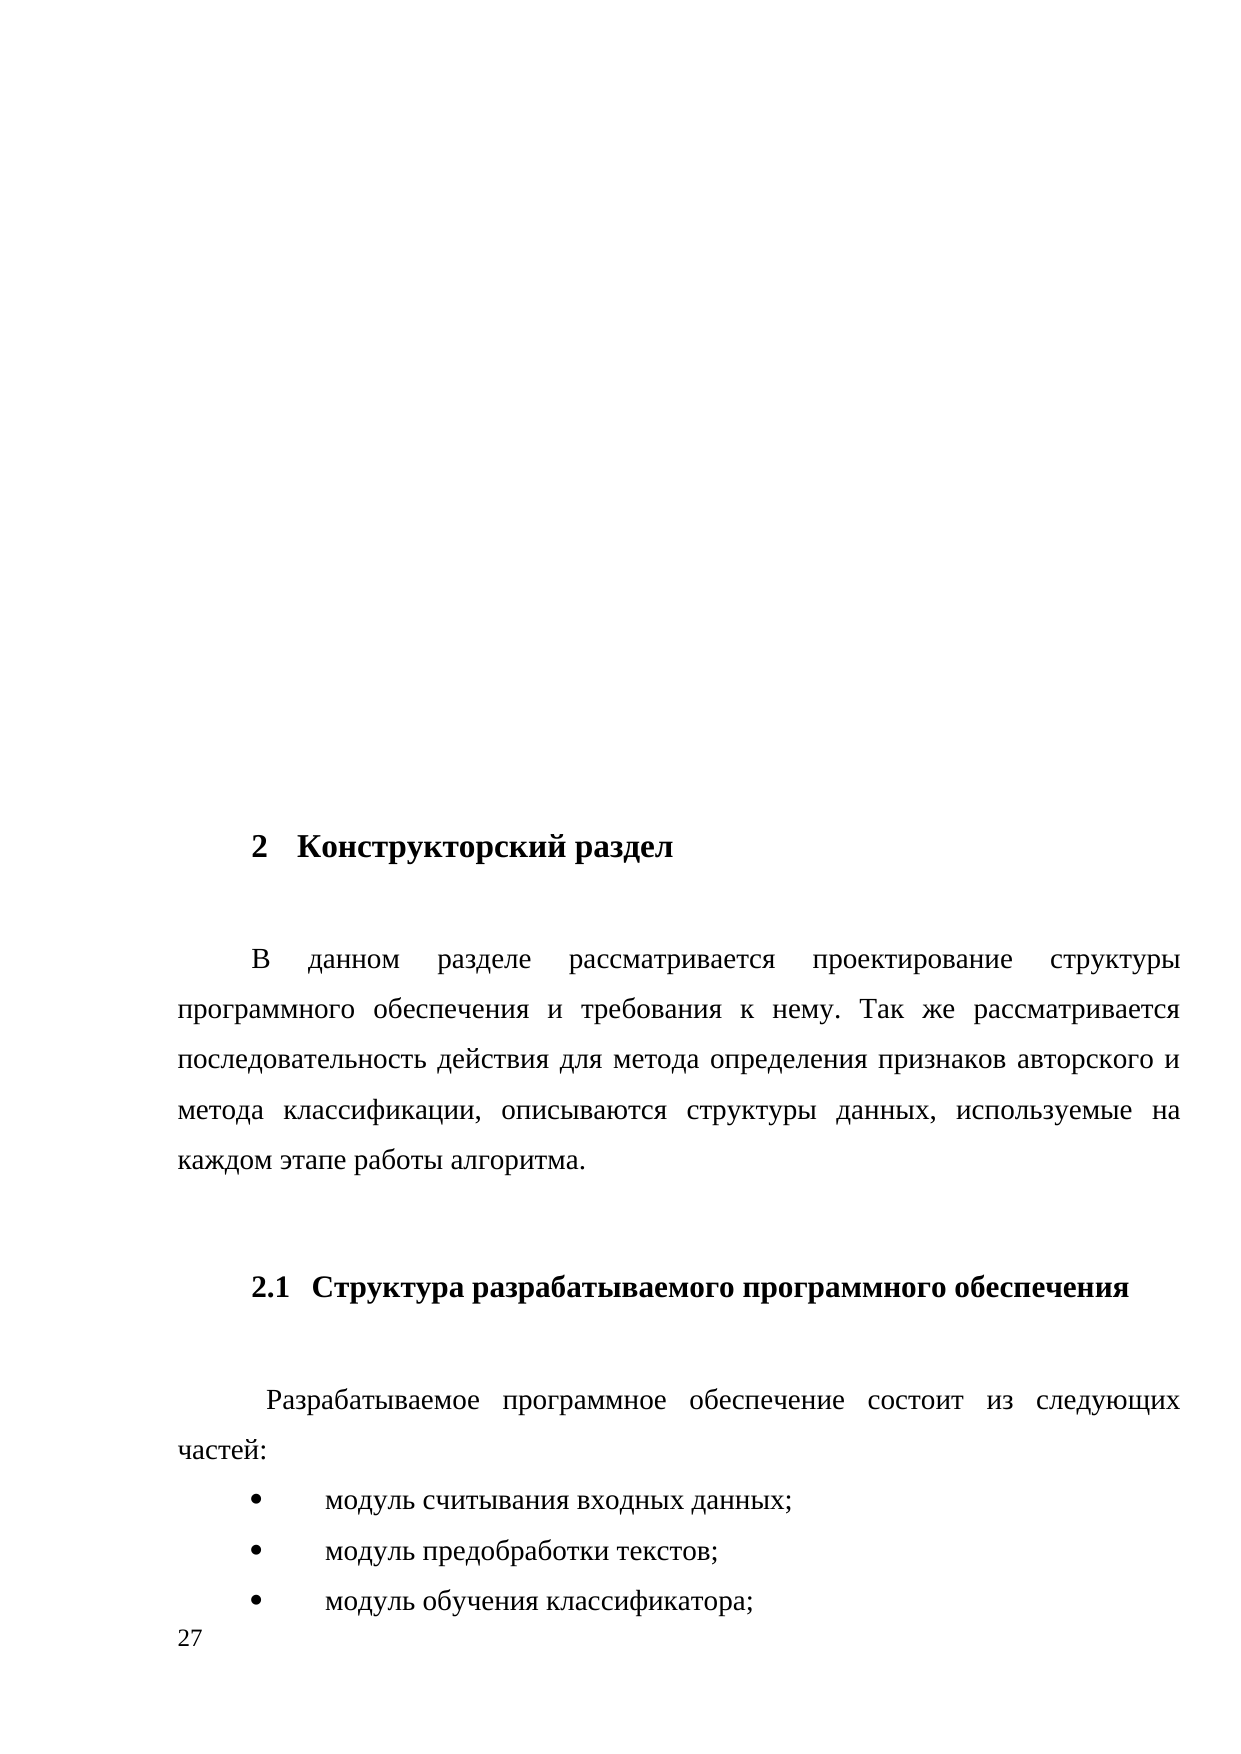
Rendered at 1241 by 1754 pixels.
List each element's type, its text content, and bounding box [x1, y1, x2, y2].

text В данном разделе рассматривается проектирование структуры программного обеспечения и требования к нему. Так же рассматривается последовательность действия для метода определения признаков авторского и метода классификации, описываются структуры данных, используемые на каждом этапе работы алгоритма. [177, 941, 1181, 1176]
list модуль считывания входных данных; [177, 1482, 1181, 1516]
list модуль предобработки текстов; [177, 1533, 1181, 1567]
subtitle Структура разрабатываемого программного обеспечения [251, 1268, 1181, 1304]
subtitle Конструкторский раздел [251, 826, 1181, 864]
text Разрабатываемое программное обеспечение состоит из следующих частей: [177, 1382, 1181, 1466]
list модуль обучения классификатора; [177, 1583, 1181, 1617]
